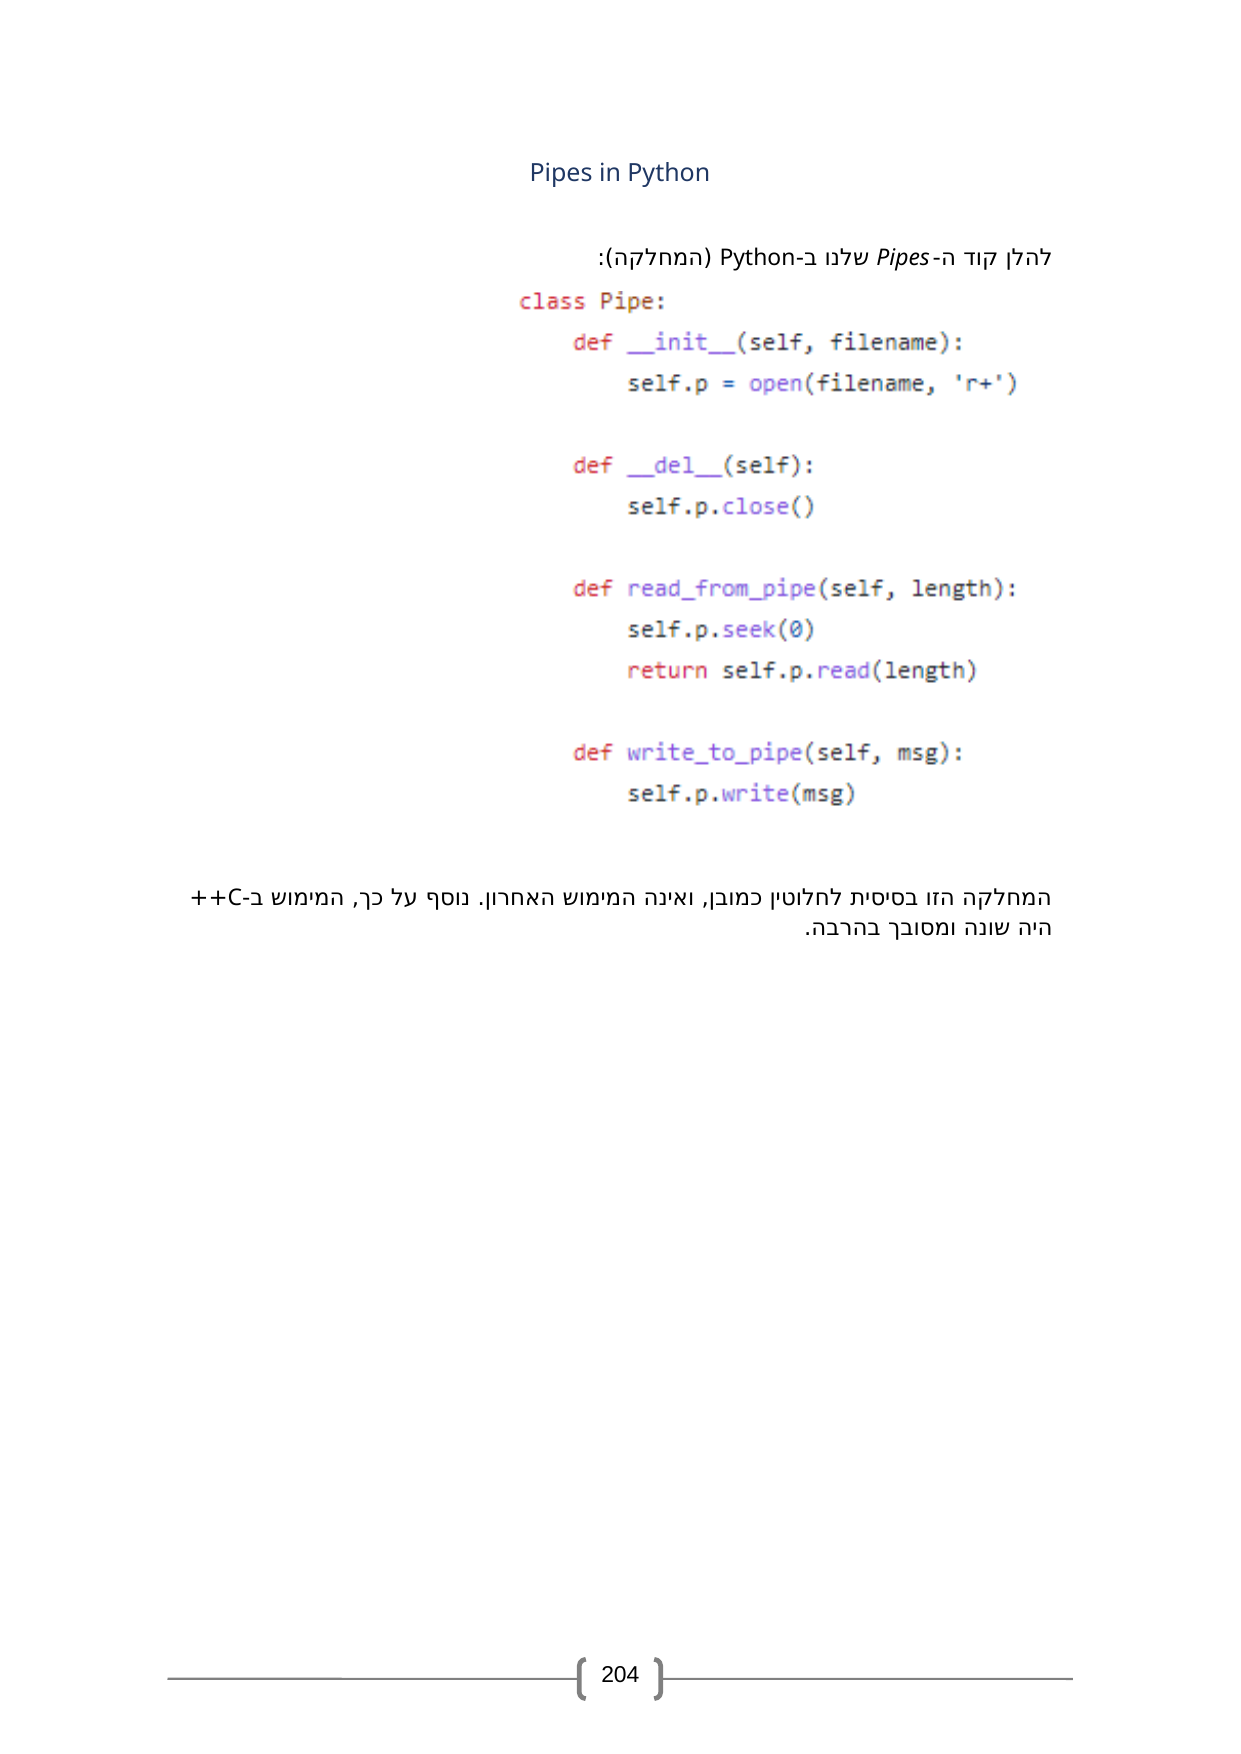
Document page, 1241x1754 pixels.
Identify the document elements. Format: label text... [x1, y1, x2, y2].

text Pipes in Python [187, 154, 1053, 188]
text המחלקה הזו בסיסית לחלוטין כמובן, ואינה המימוש האחרון. נוסף על כך, המימוש ב-C++ היה שונה ומסובך בהרבה. [187, 881, 1053, 941]
text להלן קוד ה-Pipes שלנו ב-Python (המחלקה): [187, 241, 1053, 273]
picture [504, 291, 1053, 812]
